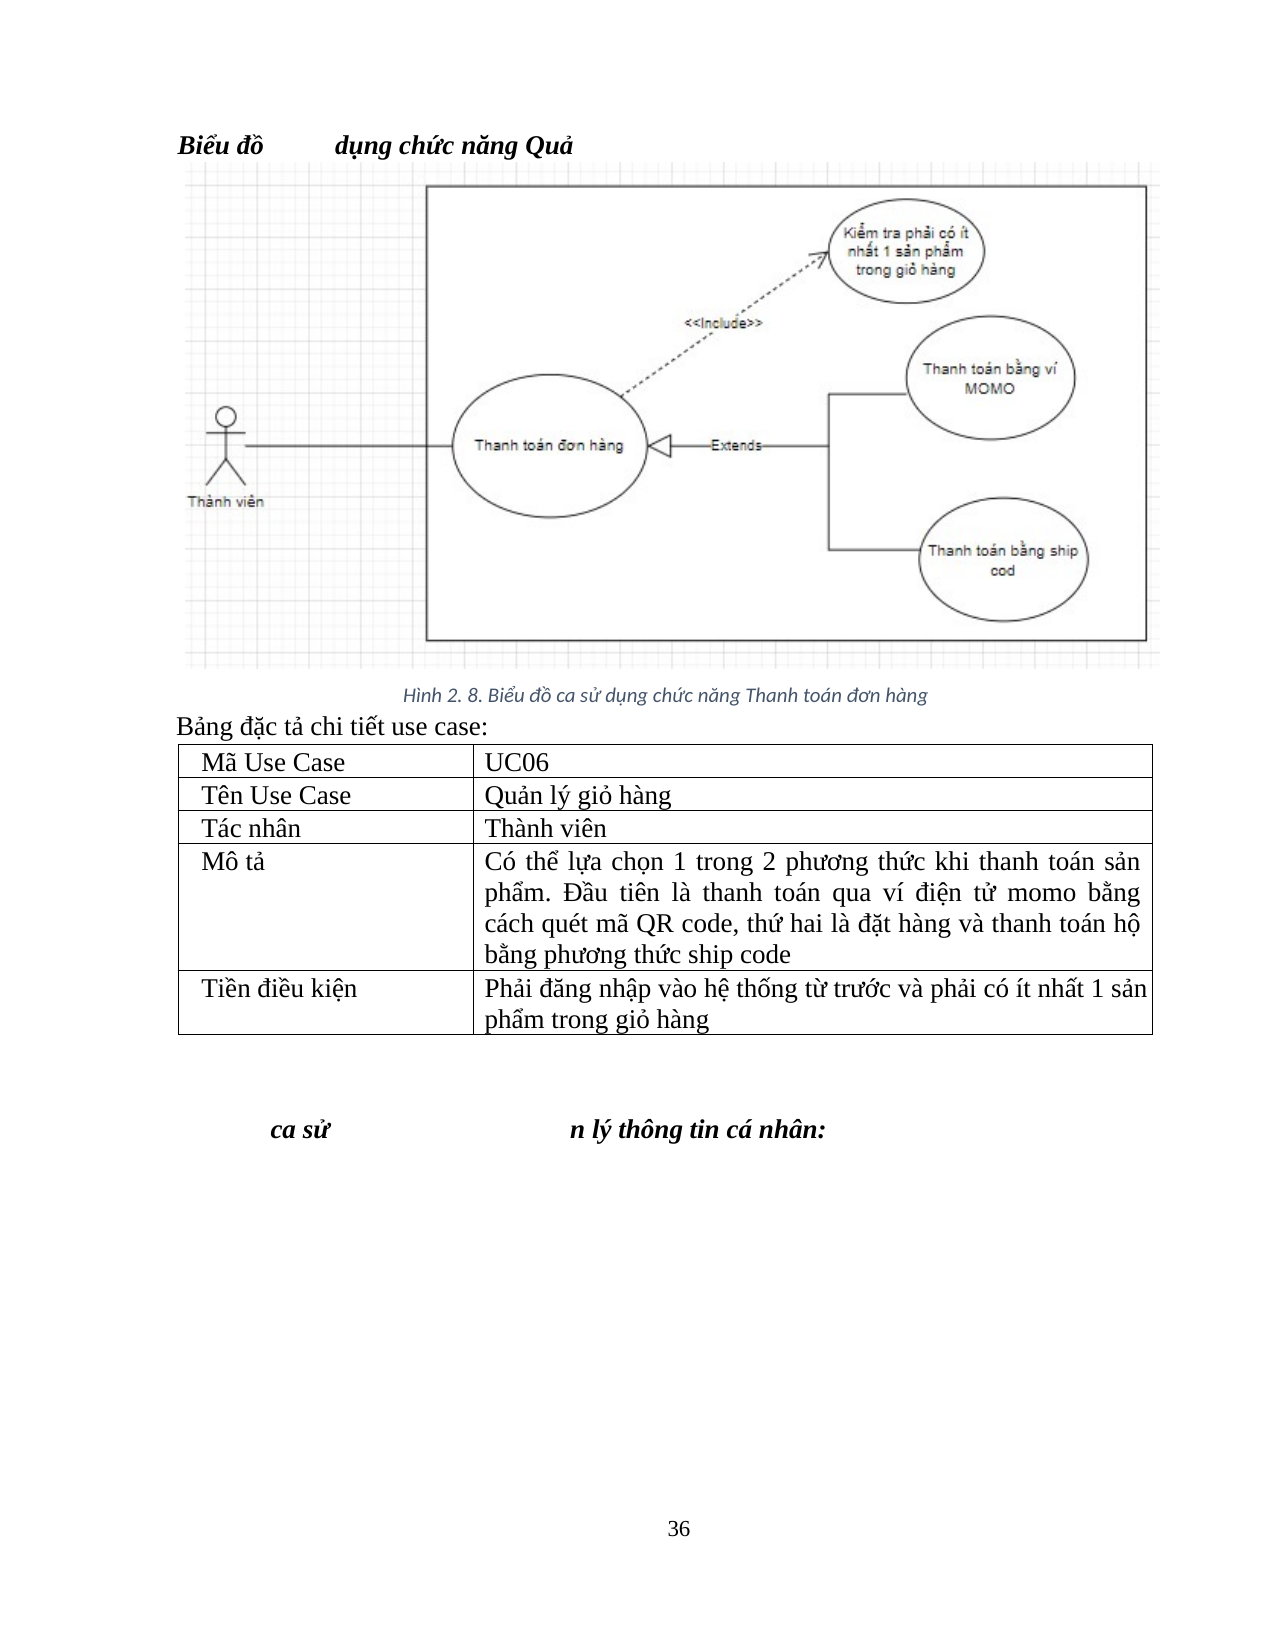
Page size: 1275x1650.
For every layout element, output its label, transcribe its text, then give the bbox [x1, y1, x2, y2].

table_cell Mô tả [179, 844, 473, 970]
table_cell Phải đăng nhập vào hệ thống từ trước và phải có ít nhất 1 sản phẩm trong giỏ hàng [474, 971, 1152, 1034]
table_cell Thành viên [474, 811, 1152, 843]
picture [185, 162, 1160, 669]
table_cell Tiền điều kiện [179, 971, 473, 1034]
table_cell Tên Use Case [179, 778, 473, 810]
table_header Mã Use Case [179, 745, 473, 777]
table_cell Quản lý giỏ hàng [474, 778, 1152, 810]
table_header UC06 [474, 745, 1152, 777]
text ca sử n lý thông tin cá nhân: [177, 1113, 1160, 1144]
text Hình 2. 8. Biểu đồ ca sử dụng chức năng Thanh toán đơn hàng Bảng đặc tả chi tiết use case: [176, 682, 982, 741]
table_cell Tác nhân [179, 811, 473, 843]
table_cell Có thể lựa chọn 1 trong 2 phương thức khi thanh toán sản phẩm. Đầu tiên là thanh toán qua ví điện tử momo bằng cách quét mã QR code, thứ hai là đặt hàng và thanh toán hộ bằng phương thức ship code [474, 844, 1152, 970]
